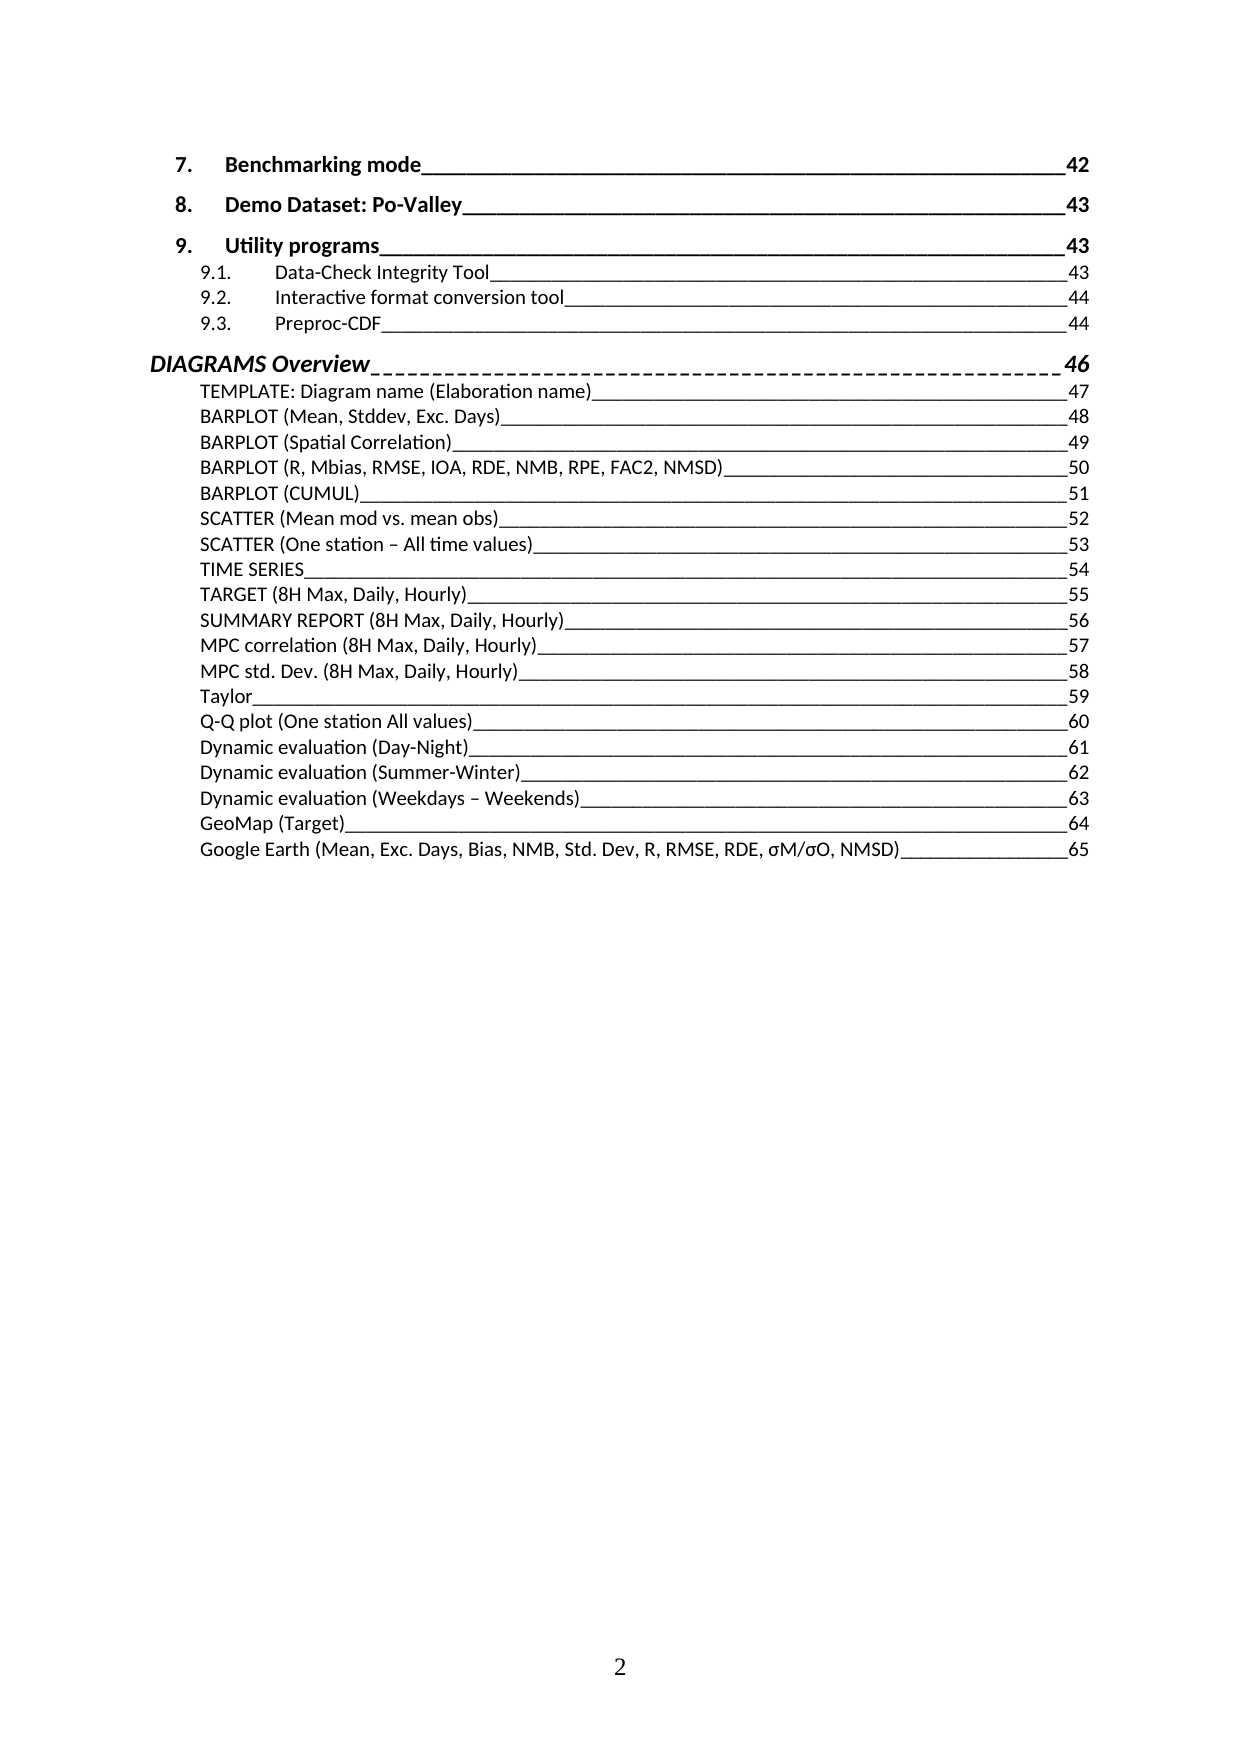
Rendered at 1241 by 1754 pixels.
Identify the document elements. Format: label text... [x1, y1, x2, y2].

text Taylor 59 [200, 683, 1090, 709]
text 9.1. Data-Check Integrity Tool 43 [200, 259, 1090, 284]
text BARPLOT (CUMUL) 51 [200, 480, 1090, 505]
text Dynamic evaluation (Summer-Winter) 62 [200, 759, 1090, 785]
text TIME SERIES 54 [200, 556, 1090, 582]
text 9.3. Preproc-CDF 44 [200, 310, 1090, 335]
text Dynamic evaluation (Weekdays – Weekends) 63 [200, 785, 1090, 810]
text 7. Benchmarking mode 42 [175, 150, 1090, 178]
text MPC std. Dev. (8H Max, Daily, Hourly) 58 [200, 658, 1090, 683]
text 8. Demo Dataset: Po-Valley 43 [175, 191, 1090, 218]
text DIAGRAMS Overview 46 [150, 348, 1090, 378]
text TARGET (8H Max, Daily, Hourly) 55 [200, 582, 1090, 607]
text TEMPLATE: Diagram name (Elaboration name) 47 [200, 378, 1090, 404]
text Q-Q plot (One station All values) 60 [200, 709, 1090, 734]
text Google Earth (Mean, Exc. Days, Bias, NMB, Std. Dev, R, RMSE, RDE, σM/σO, NMSD) 65 [200, 836, 1090, 861]
text 9. Utility programs 43 [175, 231, 1090, 259]
text 9.2. Interactive format conversion tool 44 [200, 284, 1090, 310]
text MPC correlation (8H Max, Daily, Hourly) 57 [200, 632, 1090, 658]
text SCATTER (One station – All time values) 53 [200, 531, 1090, 556]
text SCATTER (Mean mod vs. mean obs) 52 [200, 505, 1090, 531]
text BARPLOT (Spatial Correlation) 49 [200, 429, 1090, 454]
text Dynamic evaluation (Day-Night) 61 [200, 734, 1090, 759]
text BARPLOT (R, Mbias, RMSE, IOA, RDE, NMB, RPE, FAC2, NMSD) 50 [200, 454, 1090, 480]
text BARPLOT (Mean, Stddev, Exc. Days) 48 [200, 404, 1090, 429]
text GeoMap (Target) 64 [200, 810, 1090, 836]
text SUMMARY REPORT (8H Max, Daily, Hourly) 56 [200, 607, 1090, 632]
